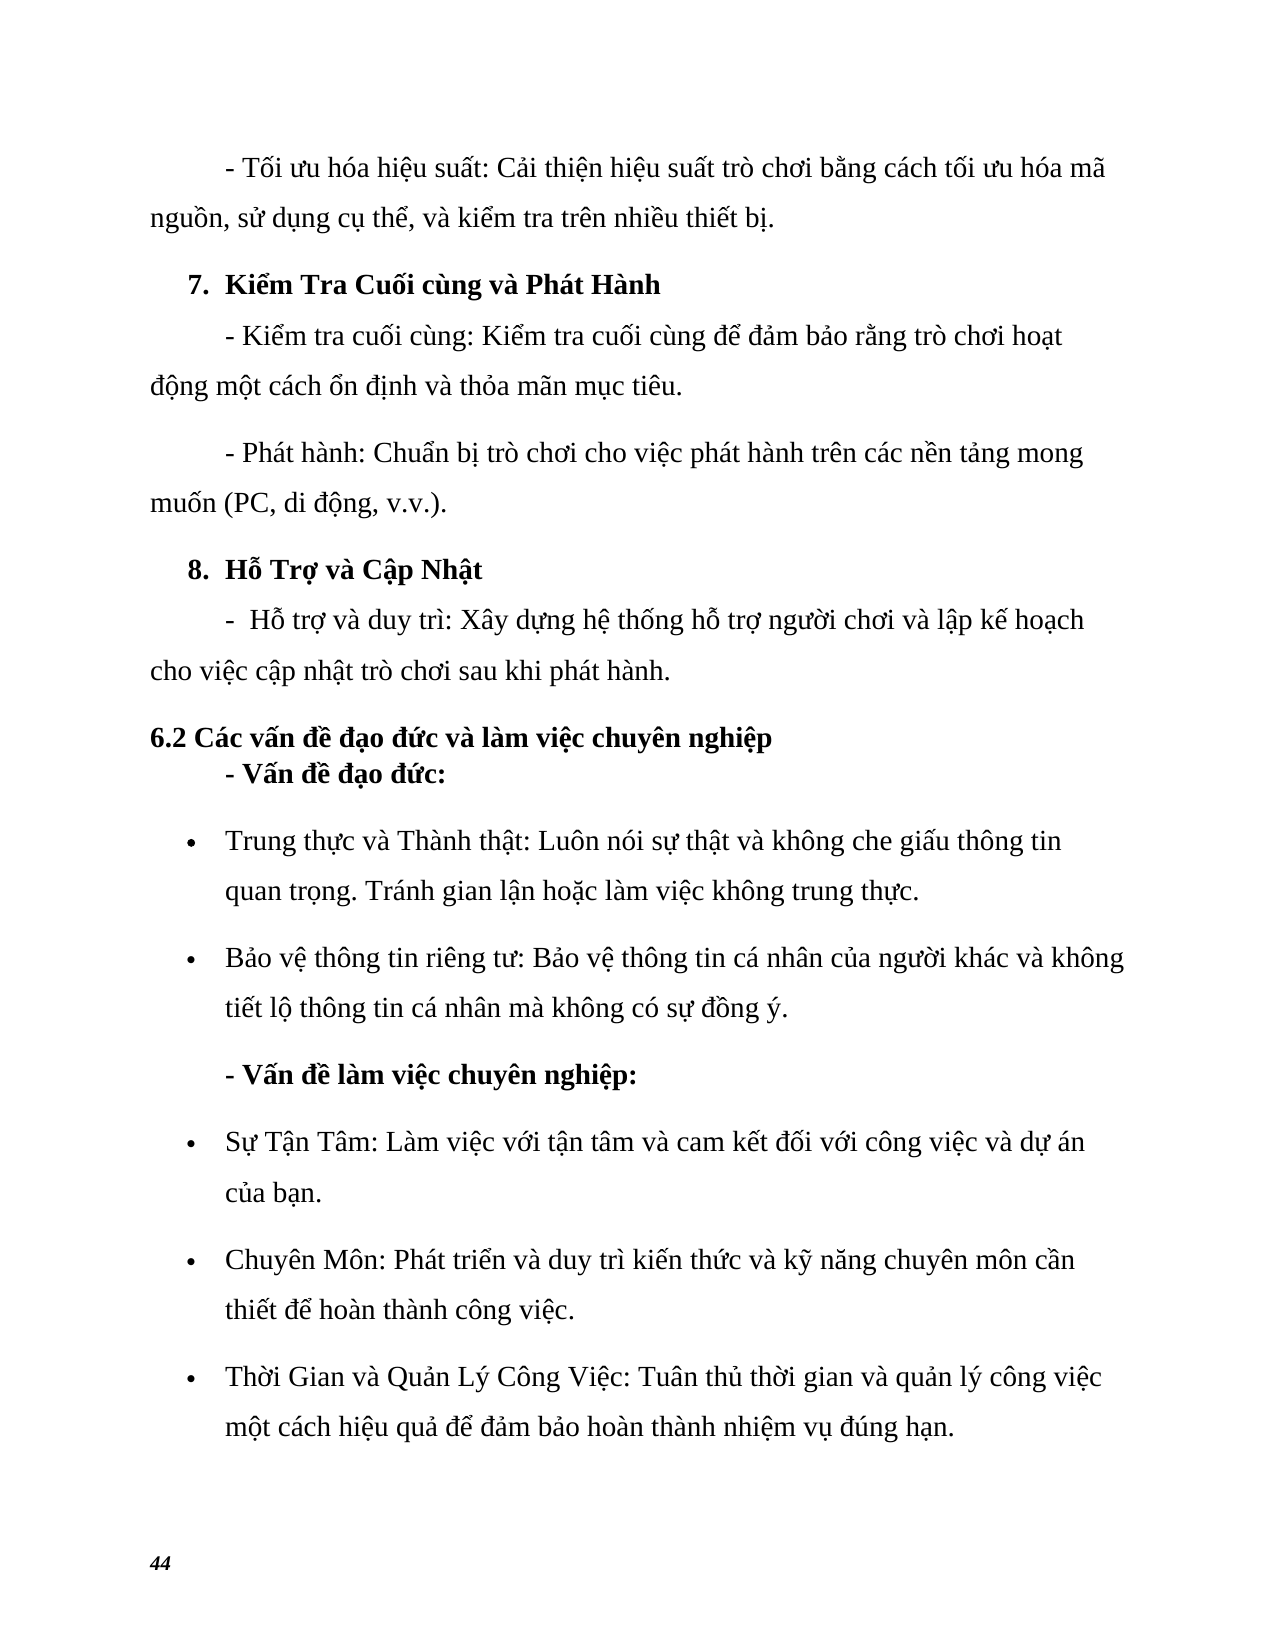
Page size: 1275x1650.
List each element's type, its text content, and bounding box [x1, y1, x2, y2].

list Trung thực và Thành thật: Luôn nói sự thật và không che giấu thông tin quan trọng. Tránh gian lận hoặc làm việc không trung thực. [187, 823, 1125, 907]
text - Vấn đề đạo đức: [150, 756, 1125, 789]
list Chuyên Môn: Phát triển và duy trì kiến thức và kỹ năng chuyên môn cần thiết để hoàn thành công việc. [187, 1242, 1125, 1326]
list Hỗ Trợ và Cập Nhật [187, 552, 1125, 586]
subtitle 6.2 Các vấn đề đạo đức và làm việc chuyên nghiệp [150, 720, 1125, 753]
text - Vấn đề làm việc chuyên nghiệp: [150, 1057, 1125, 1091]
list Sự Tận Tâm: Làm việc với tận tâm và cam kết đối với công việc và dự án của bạn. [187, 1124, 1125, 1208]
text - Kiểm tra cuối cùng: Kiểm tra cuối cùng để đảm bảo rằng trò chơi hoạt động một cách ổn định và thỏa mãn mục tiêu. [150, 318, 1125, 401]
list Thời Gian và Quản Lý Công Việc: Tuân thủ thời gian và quản lý công việc một cách hiệu quả để đảm bảo hoàn thành nhiệm vụ đúng hạn. [187, 1359, 1125, 1443]
list Bảo vệ thông tin riêng tư: Bảo vệ thông tin cá nhân của người khác và không tiết lộ thông tin cá nhân mà không có sự đồng ý. [187, 940, 1125, 1024]
list Kiểm Tra Cuối cùng và Phát Hành [187, 267, 1125, 301]
text - Phát hành: Chuẩn bị trò chơi cho việc phát hành trên các nền tảng mong muốn (PC, di động, v.v.). [150, 435, 1125, 519]
text - Hỗ trợ và duy trì: Xây dựng hệ thống hỗ trợ người chơi và lập kế hoạch cho việc cập nhật trò chơi sau khi phát hành. [150, 602, 1125, 686]
text - Tối ưu hóa hiệu suất: Cải thiện hiệu suất trò chơi bằng cách tối ưu hóa mã nguồn, sử dụng cụ thể, và kiểm tra trên nhiều thiết bị. [150, 150, 1125, 234]
